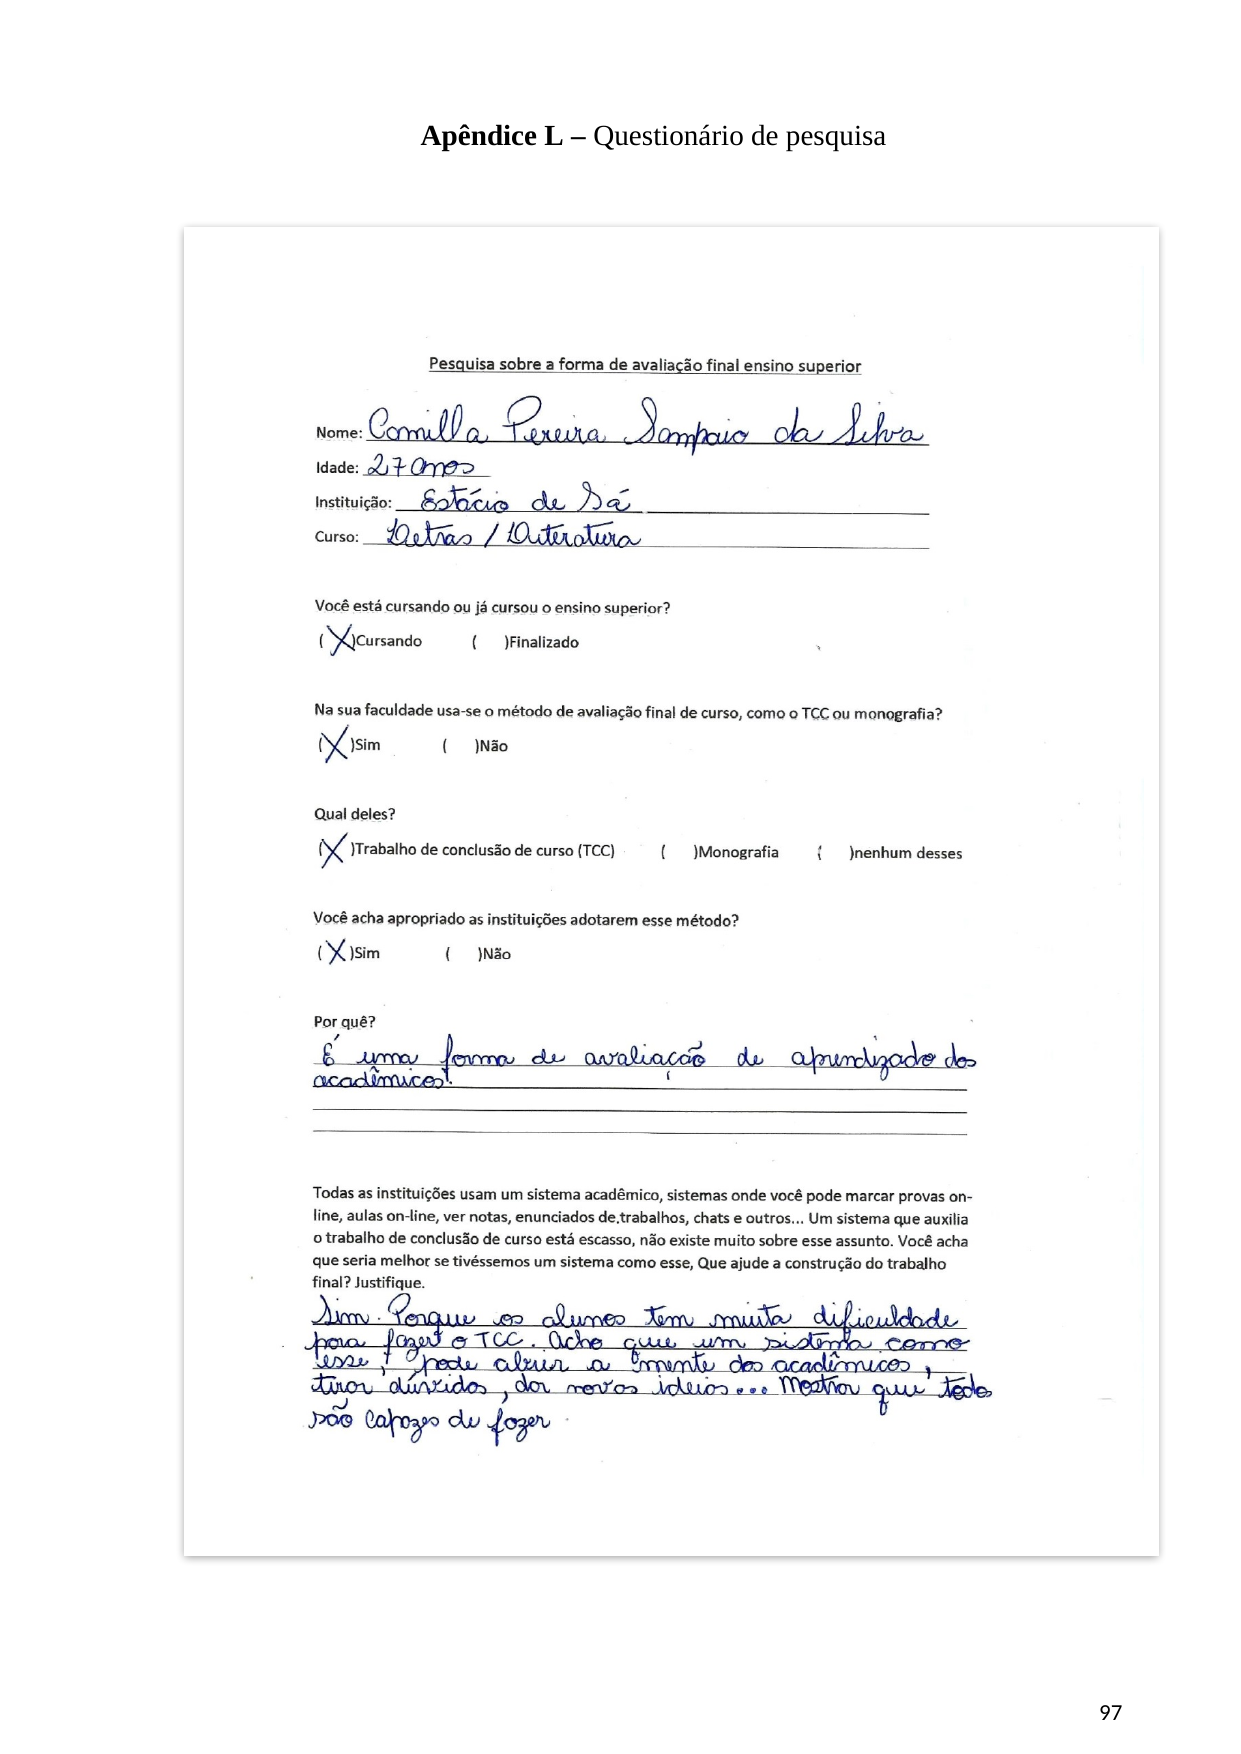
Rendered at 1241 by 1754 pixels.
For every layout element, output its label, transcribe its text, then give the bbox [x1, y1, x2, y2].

picture [199, 242, 1144, 1541]
subtitle Apêndice L – Questionário de pesquisa [177, 118, 1122, 152]
